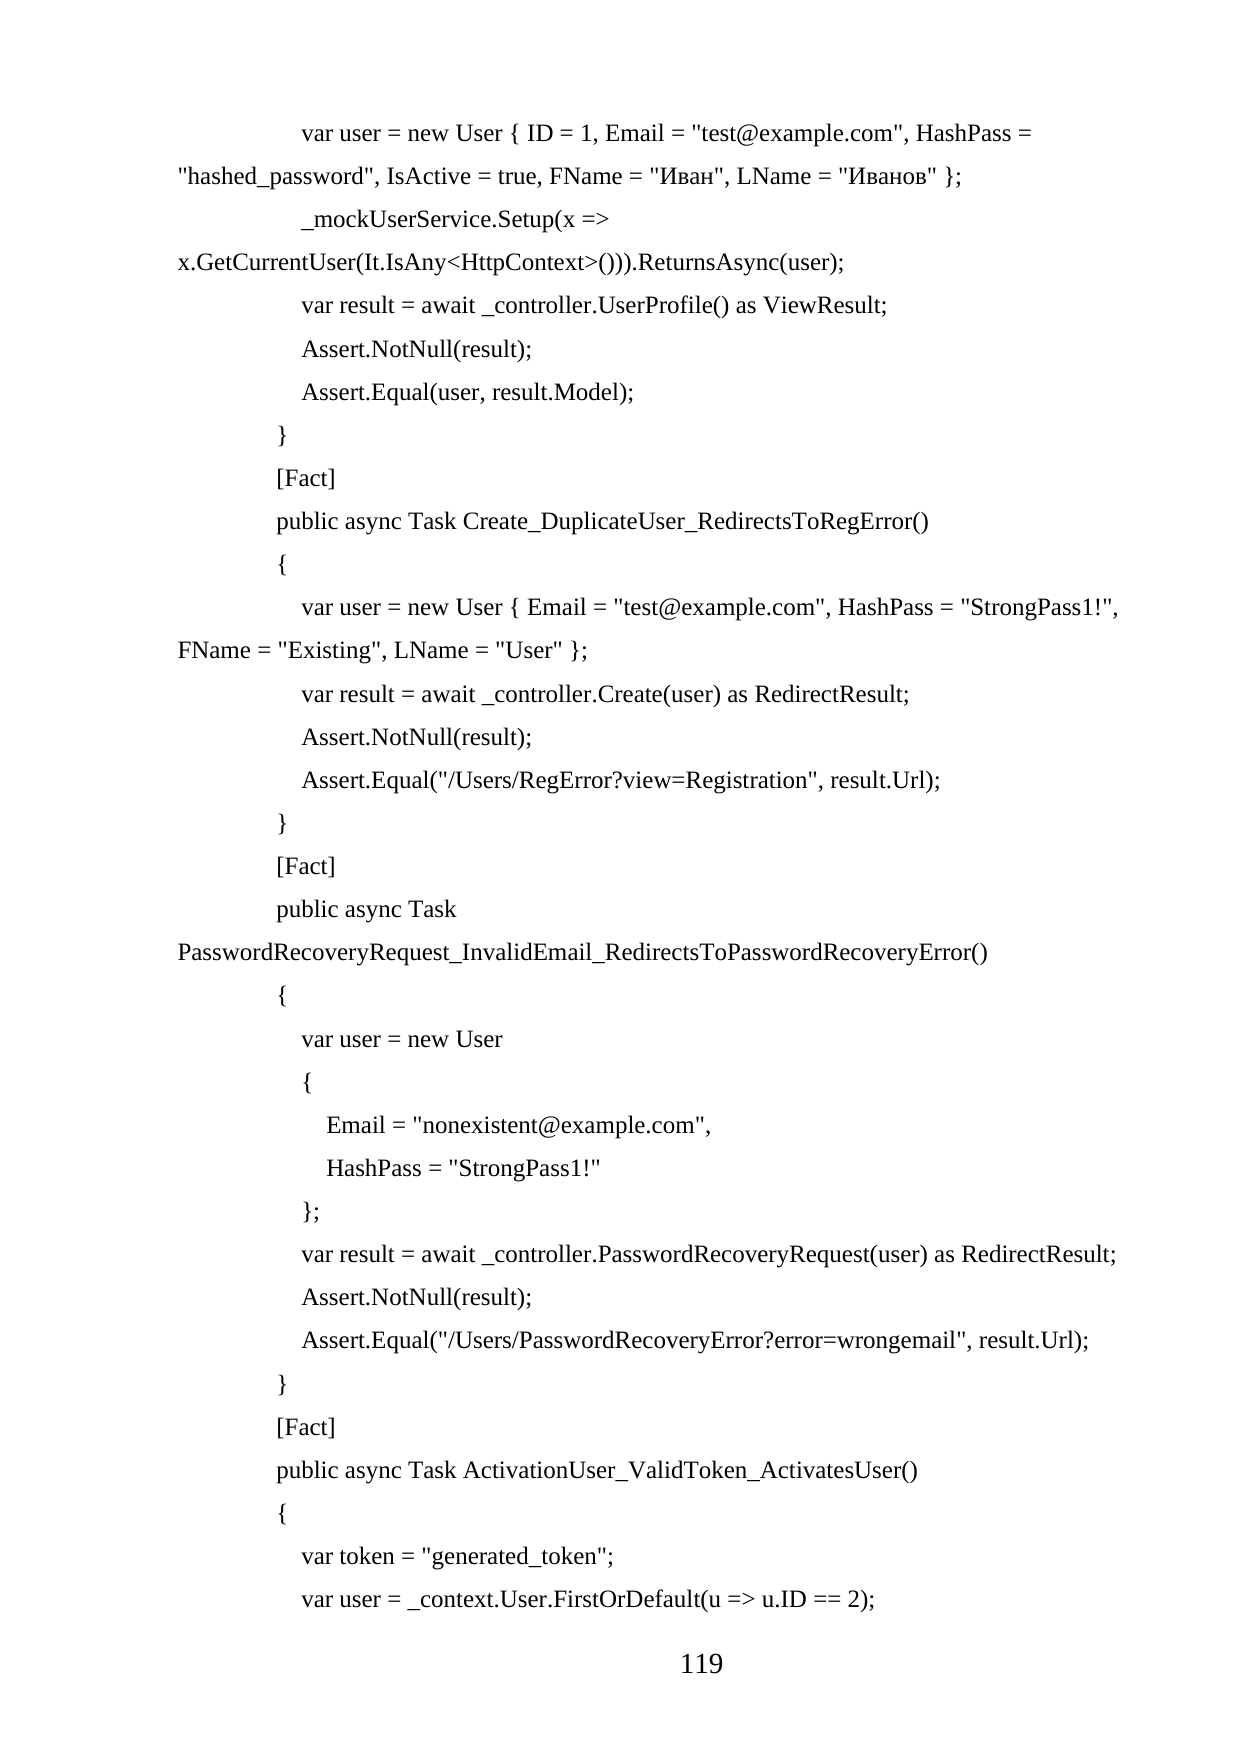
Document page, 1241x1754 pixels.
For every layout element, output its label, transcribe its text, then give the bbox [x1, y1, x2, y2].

text { [177, 1067, 1152, 1096]
text var user = new User { ID = 1, Email = "test@example.com", HashPass = "hashed_password", IsActive = true, FName = "Иван", LName = "Иванов" }; [177, 118, 1152, 190]
text var token = "generated_token"; [177, 1541, 1152, 1570]
text Assert.NotNull(result); [177, 722, 1152, 751]
text [Fact] [177, 463, 1152, 492]
text public async Task Create_DuplicateUser_RedirectsToRegError() [177, 506, 1152, 535]
text _mockUserService.Setup(x => x.GetCurrentUser(It.IsAny<HttpContext>())).ReturnsAsync(user); [177, 204, 1152, 276]
text var result = await _controller.UserProfile() as ViewResult; [177, 291, 1152, 319]
text Assert.NotNull(result); [177, 1282, 1152, 1311]
text { [177, 981, 1152, 1009]
text } [177, 1369, 1152, 1397]
text [Fact] [177, 1412, 1152, 1441]
text var result = await _controller.PasswordRecoveryRequest(user) as RedirectResult; [177, 1239, 1152, 1268]
text Assert.NotNull(result); [177, 334, 1152, 362]
text public async Task PasswordRecoveryRequest_InvalidEmail_RedirectsToPasswordRecoveryError() [177, 894, 1152, 966]
text [Fact] [177, 851, 1152, 880]
text public async Task ActivationUser_ValidToken_ActivatesUser() [177, 1455, 1152, 1484]
text Email = "nonexistent@example.com", [177, 1110, 1152, 1139]
text HashPass = "StrongPass1!" [177, 1153, 1152, 1182]
text var user = new User { Email = "test@example.com", HashPass = "StrongPass1!", FName = "Existing", LName = "User" }; [177, 592, 1152, 664]
text var user = new User [177, 1024, 1152, 1052]
text Assert.Equal("/Users/PasswordRecoveryError?error=wrongemail", result.Url); [177, 1326, 1152, 1354]
text Assert.Equal(user, result.Model); [177, 377, 1152, 406]
text var result = await _controller.Create(user) as RedirectResult; [177, 679, 1152, 707]
text } [177, 808, 1152, 837]
text Assert.Equal("/Users/RegError?view=Registration", result.Url); [177, 765, 1152, 794]
text { [177, 1498, 1152, 1527]
text }; [177, 1196, 1152, 1225]
text var user = _context.User.FirstOrDefault(u => u.ID == 2); [177, 1584, 1152, 1613]
text { [177, 549, 1152, 578]
text } [177, 420, 1152, 449]
